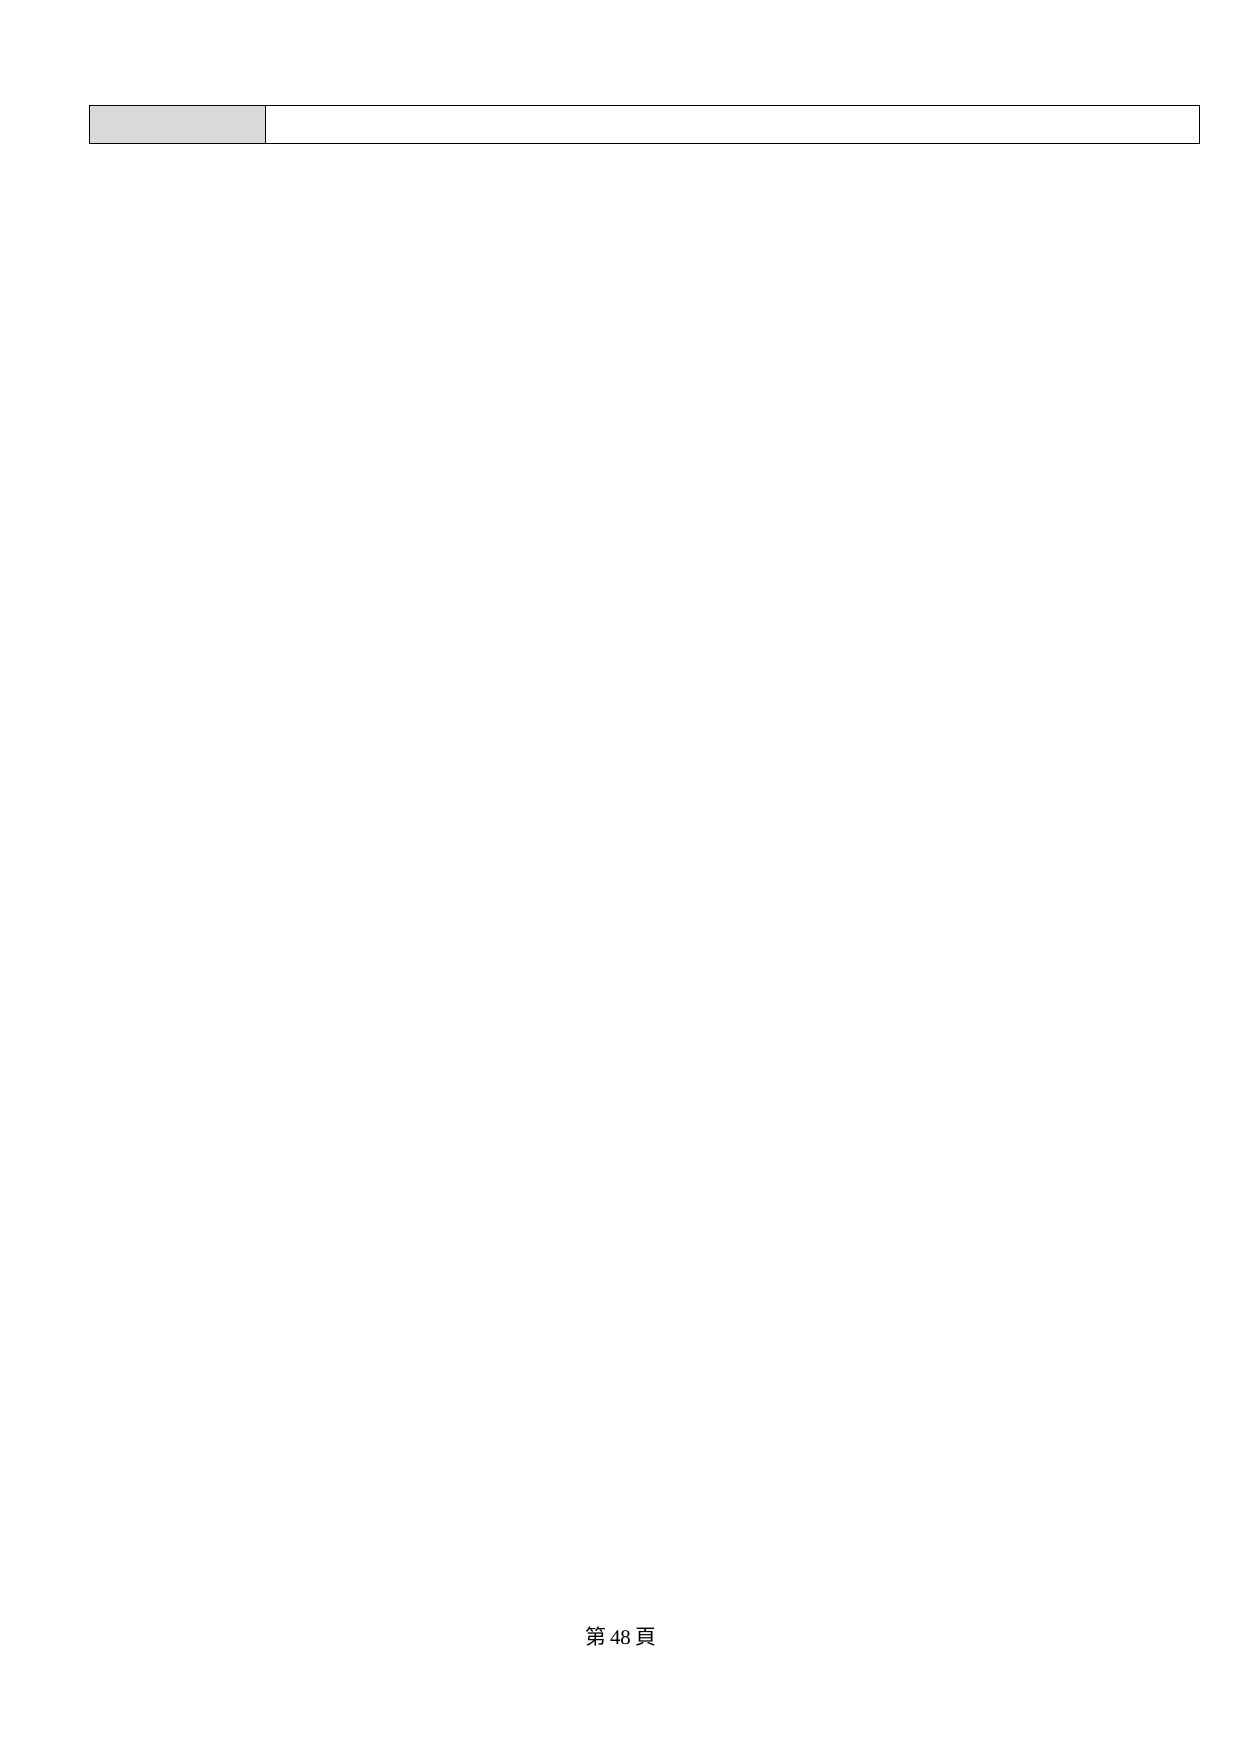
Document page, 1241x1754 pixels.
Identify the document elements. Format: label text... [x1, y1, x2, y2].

table_cell 部分程式碼 [90, 106, 265, 143]
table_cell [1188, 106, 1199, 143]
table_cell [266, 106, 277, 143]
